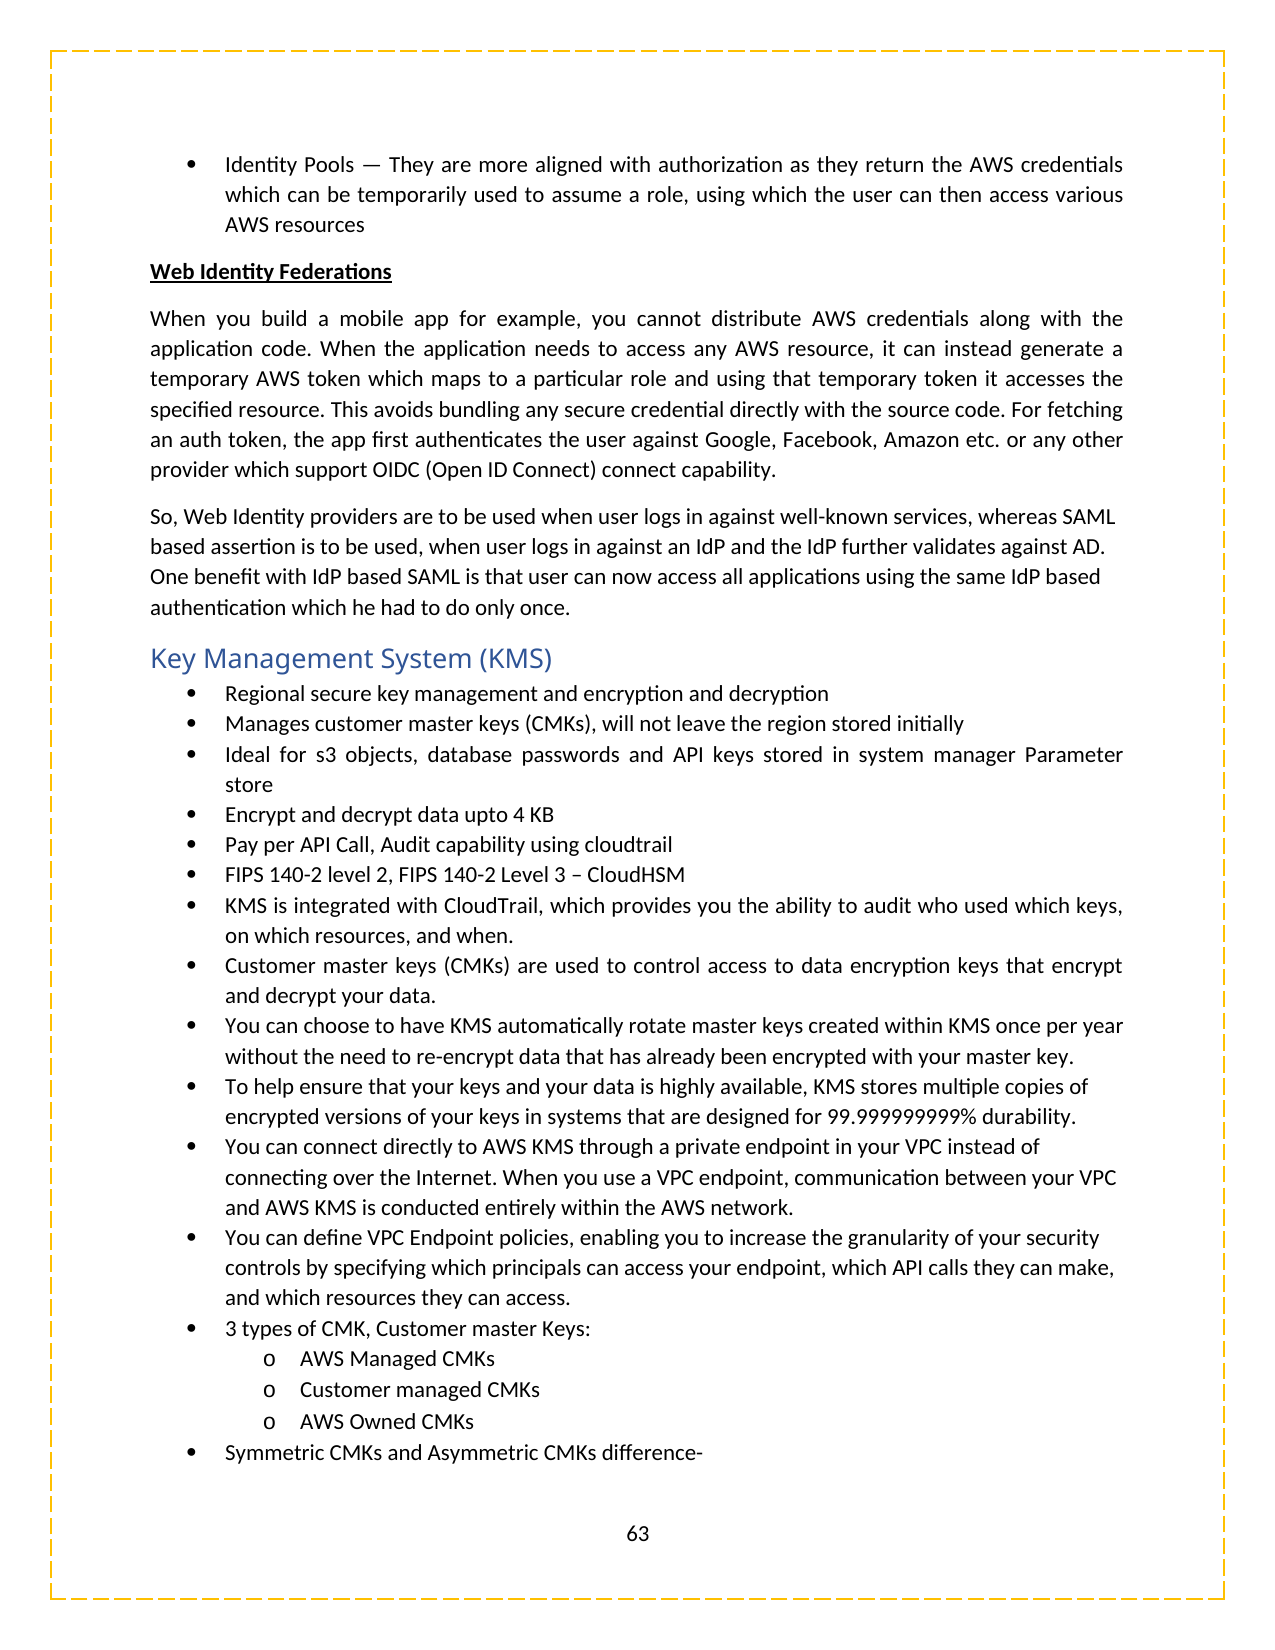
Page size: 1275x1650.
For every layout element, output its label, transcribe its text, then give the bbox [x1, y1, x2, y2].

list To help ensure that your keys and your data is highly available, KMS stores multiple copies of encrypted versions of your keys in systems that are designed for 99.999999999% durability. [187, 1072, 1125, 1130]
list You can connect directly to AWS KMS through a private endpoint in your VPC instead of connecting over the Internet. When you use a VPC endpoint, communication between your VPC and AWS KMS is conducted entirely within the AWS network. [187, 1132, 1125, 1221]
list Regional secure key management and encryption and decryption [187, 679, 1125, 707]
text So, Web Identity providers are to be used when user logs in against well-known services, whereas SAML based assertion is to be used, when user logs in against an IdP and the IdP further validates against AD. One benefit with IdP based SAML is that user can now access all applications using the same IdP based authentication which he had to do only once. [150, 502, 1125, 621]
list Identity Pools — They are more aligned with authorization as they return the AWS credentials which can be temporarily used to assume a role, using which the user can then access various AWS resources [187, 150, 1125, 238]
list You can choose to have KMS automatically rotate master keys created within KMS once per year without the need to re-encrypt data that has already been encrypted with your master key. [187, 1012, 1125, 1070]
list AWS Managed CMKs [262, 1344, 1125, 1373]
list You can define VPC Endpoint policies, enabling you to increase the granularity of your security controls by specifying which principals can access your endpoint, which API calls they can make, and which resources they can access. [187, 1223, 1125, 1312]
list Ideal for s3 objects, database passwords and API keys stored in system manager Parameter store [187, 740, 1125, 798]
list Manages customer master keys (CMKs), will not leave the region stored initially [187, 709, 1125, 738]
list Customer master keys (CMKs) are used to control access to data encryption keys that encrypt and decrypt your data. [187, 951, 1125, 1009]
list AWS Owned CMKs [262, 1407, 1125, 1436]
list Symmetric CMKs and Asymmetric CMKs difference- [187, 1438, 1125, 1466]
list Encrypt and decrypt data upto 4 KB [187, 800, 1125, 828]
list KMS is integrated with CloudTrail, which provides you the ability to audit who used which keys, on which resources, and when. [187, 891, 1125, 949]
text Web Identity Federations [150, 257, 1125, 285]
list Customer managed CMKs [262, 1375, 1125, 1404]
list Pay per API Call, Audit capability using cloudtrail [187, 830, 1125, 858]
text When you build a mobile app for example, you cannot distribute AWS credentials along with the application code. When the application needs to access any AWS resource, it can instead generate a temporary AWS token which maps to a particular role and using that temporary token it accesses the specified resource. This avoids bundling any secure credential directly with the source code. For fetching an auth token, the app first authenticates the user against Google, Facebook, Amazon etc. or any other provider which support OIDC (Open ID Connect) connect capability. [150, 304, 1125, 483]
list 3 types of CMK, Customer master Keys: [187, 1314, 1125, 1342]
subtitle Key Management System (KMS) [150, 639, 1125, 676]
list FIPS 140-2 level 2, FIPS 140-2 Level 3 – CloudHSM [187, 861, 1125, 889]
